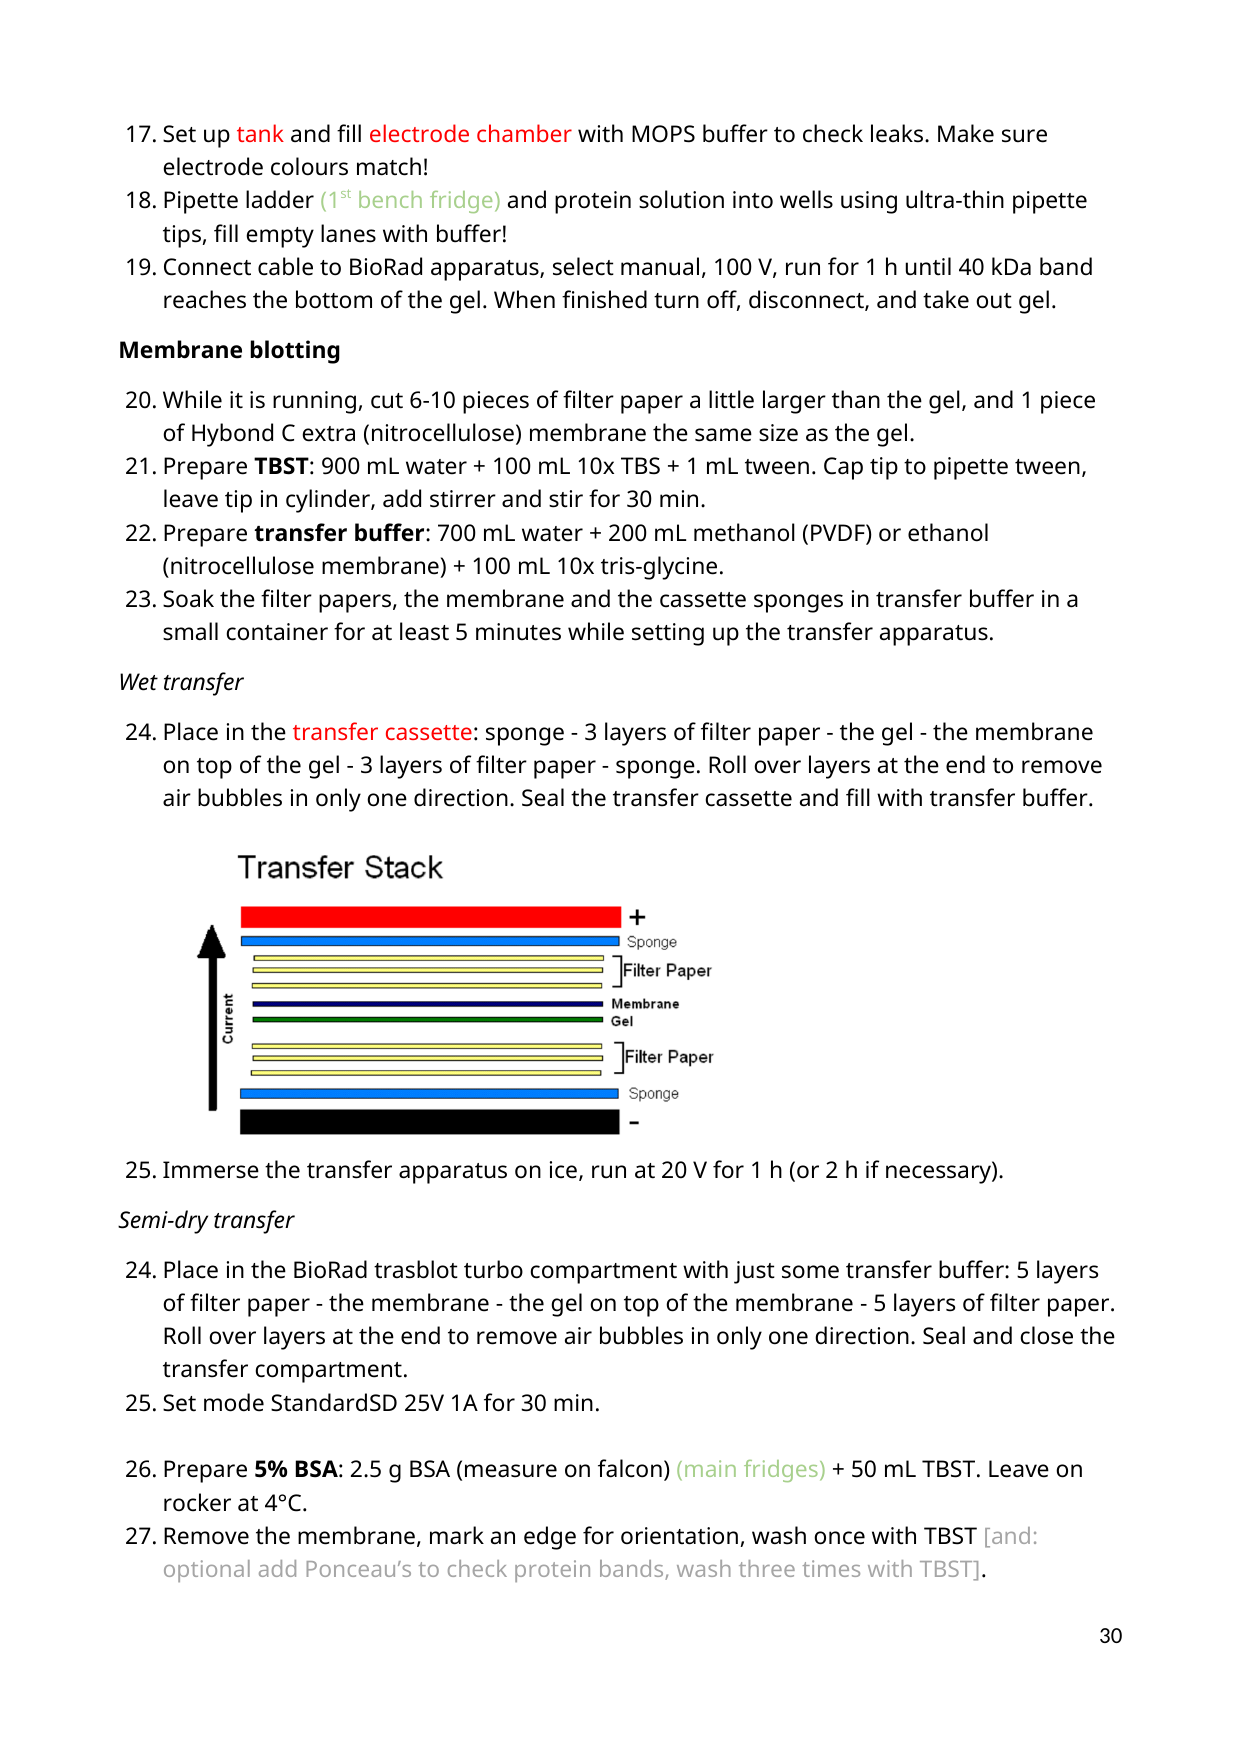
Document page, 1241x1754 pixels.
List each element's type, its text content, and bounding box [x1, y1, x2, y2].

list Prepare TBST: 900 mL water + 100 mL 10x TBS + 1 mL tween. Cap tip to pipette tween, leave tip in cylinder, add stirrer and stir for 30 min. [125, 450, 1122, 514]
list Set up tank and fill electrode chamber with MOPS buffer to check leaks. Make sure electrode colours match! [125, 118, 1122, 182]
picture [193, 849, 730, 1152]
list Set mode StandardSD 25V 1A for 30 min. [125, 1386, 1122, 1418]
list Remove the membrane, mark an edge for orientation, wash once with TBST [and: optional add Ponceau’s to check protein bands, wash three times with TBST]. [125, 1519, 1122, 1584]
text Membrane blotting [118, 333, 1122, 365]
list Pipette ladder (1st bench fridge) and protein solution into wells using ultra-thin pipette tips, fill empty lanes with buffer! [125, 184, 1122, 249]
text Semi-dry transfer [118, 1203, 1122, 1235]
list Prepare transfer buffer: 700 mL water + 200 mL methanol (PVDF) or ethanol (nitrocellulose membrane) + 100 mL 10x tris-glycine. [125, 516, 1122, 581]
list Immerse the transfer apparatus on ice, run at 20 V for 1 h (or 2 h if necessary). [125, 1154, 1122, 1185]
list Prepare 5% BSA: 2.5 g BSA (measure on falcon) (main fridges) + 50 mL TBST. Leave on rocker at 4°C. [125, 1453, 1122, 1518]
list Place in the transfer cassette: sponge - 3 layers of filter paper - the gel - the membrane on top of the gel - 3 layers of filter paper - sponge. Roll over layers at the end to remove air bubbles in only one direction. Seal the transfer cassette and fill with transfer buffer. [125, 716, 1122, 813]
list While it is running, cut 6-10 pieces of filter paper a little larger than the gel, and 1 piece of Hybond C extra (nitrocellulose) membrane the same size as the gel. [125, 384, 1122, 448]
list Place in the BioRad trasblot turbo compartment with just some transfer buffer: 5 layers of filter paper - the membrane - the gel on top of the membrane - 5 layers of filter paper. Roll over layers at the end to remove air bubbles in only one direction. Seal and close the transfer compartment. [125, 1254, 1122, 1384]
text Wet transfer [118, 666, 1122, 697]
list Connect cable to BioRad apparatus, select manual, 100 V, run for 1 h until 40 kDa band reaches the bottom of the gel. When finished turn off, disconnect, and take out gel. [125, 251, 1122, 315]
list Soak the filter papers, the membrane and the cassette sponges in transfer buffer in a small container for at least 5 minutes while setting up the transfer apparatus. [125, 583, 1122, 647]
